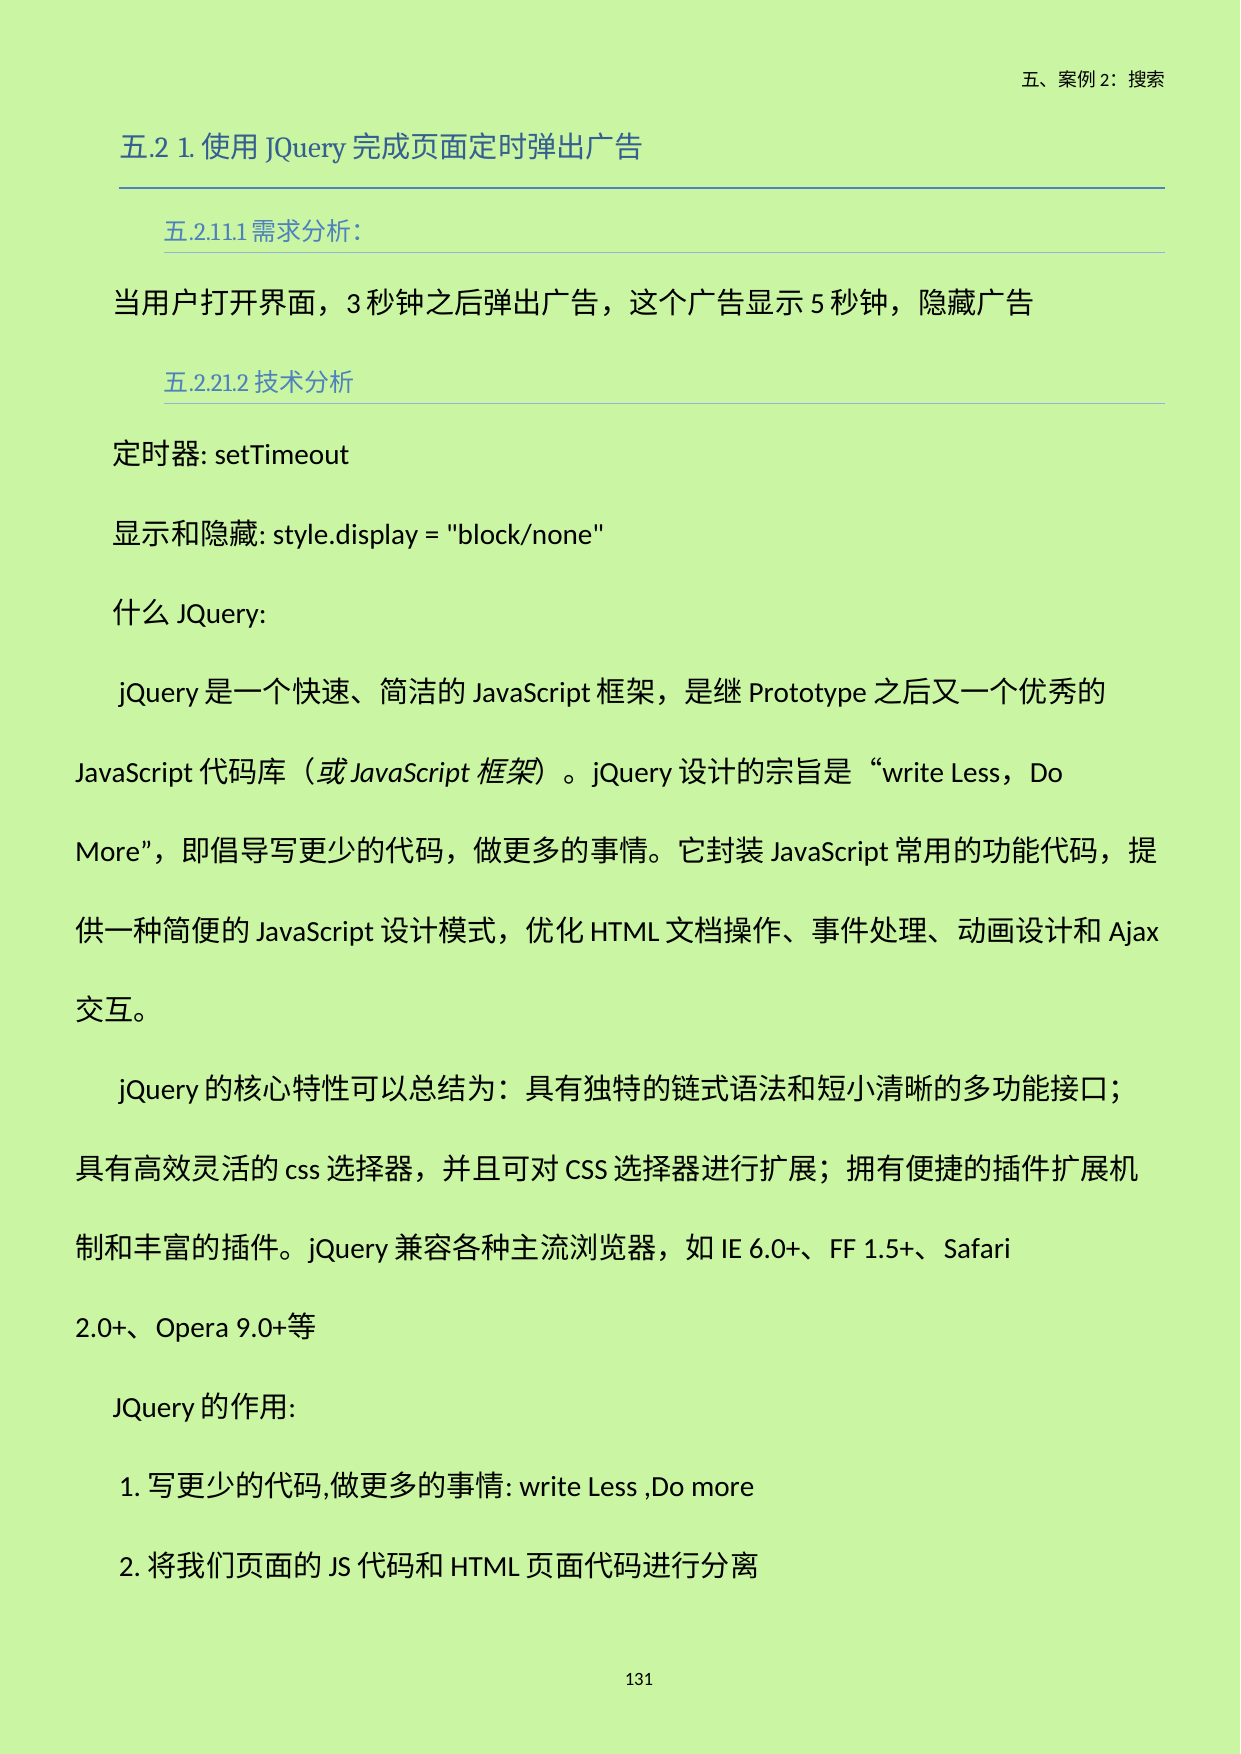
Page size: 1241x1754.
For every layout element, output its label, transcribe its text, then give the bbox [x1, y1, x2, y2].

text jQuery是一个快速、简洁的JavaScript框架，是继Prototype之后又一个优秀的JavaScript代码库（或JavaScript框架）。jQuery设计的宗旨是“write Less，Do More”，即倡导写更少的代码，做更多的事情。它封装JavaScript常用的功能代码，提供一种简便的JavaScript设计模式，优化HTML文档操作、事件处理、动画设计和Ajax交互。 [75, 651, 1165, 1047]
text 什么JQuery: [75, 571, 1165, 651]
subtitle 1. 使用JQuery完成页面定时弹出广告 [119, 106, 1165, 187]
text 定时器: setTimeout [75, 412, 1165, 492]
subtitle 1.2 技术分析 [164, 361, 1165, 403]
text jQuery的核心特性可以总结为：具有独特的链式语法和短小清晰的多功能接口；具有高效灵活的css选择器，并且可对CSS选择器进行扩展；拥有便捷的插件扩展机制和丰富的插件。jQuery兼容各种主流浏览器，如IE 6.0+、FF 1.5+、Safari 2.0+、Opera 9.0+等 [75, 1047, 1165, 1365]
text 当用户打开界面，3秒钟之后弹出广告，这个广告显示5秒钟，隐藏广告 [75, 261, 1165, 340]
subtitle 1.1 需求分析： [164, 210, 1165, 252]
text 2. 将我们页面的JS代码和HTML页面代码进行分离 [75, 1524, 1165, 1603]
text 显示和隐藏: style.display = "block/none" [75, 492, 1165, 571]
text JQuery的作用: [75, 1365, 1165, 1444]
text 1. 写更少的代码,做更多的事情: write Less ,Do more [75, 1444, 1165, 1524]
